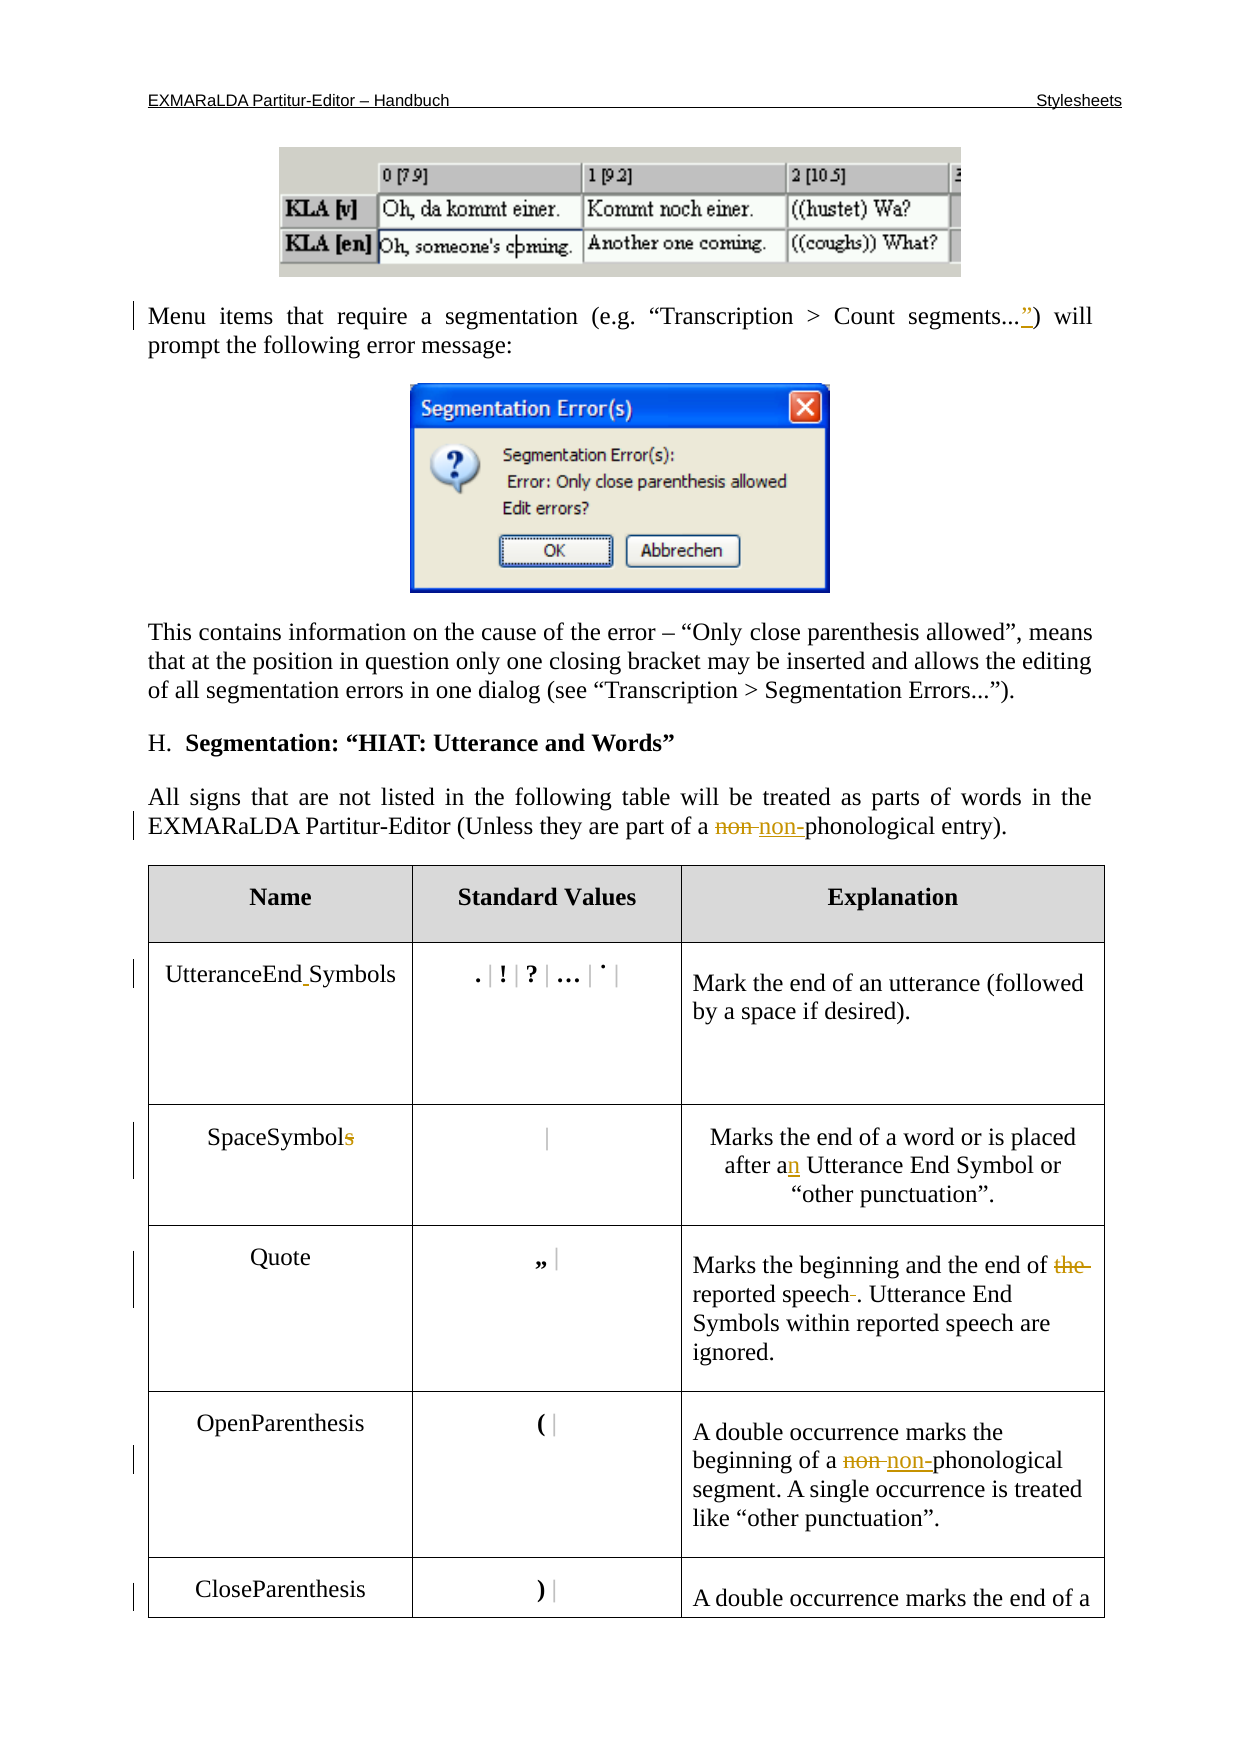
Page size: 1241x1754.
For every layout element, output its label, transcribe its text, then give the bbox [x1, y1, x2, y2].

text All signs that are not listed in the following table will be treated as parts of words in the EXMARaLDA Partitur-Editor (Unless they are part of a phonological entry). [148, 782, 1093, 840]
table_cell Mark the end of an utterance (followed by a space if desired). [682, 943, 1104, 1104]
subtitle Segmentation: “HIAT: Utterance and Words” [148, 728, 1093, 757]
table_cell Marks the end of a word or is placed after a Utterance End Symbol or “other punctuation”. [682, 1105, 1104, 1224]
table_cell „ | [413, 1226, 681, 1391]
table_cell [682, 1558, 1104, 1617]
table_cell SpaceSymbol [149, 1105, 412, 1224]
table_cell ( | [413, 1392, 681, 1557]
text Menu items that require a segmentation (e.g. “Transcription > Count segments...) will prompt the following error message: [148, 301, 1093, 359]
table_header Name [149, 866, 412, 942]
table_cell UtteranceEndSymbols [149, 943, 412, 1104]
table_cell Marks the beginning and the end of reported speech. Utterance End Symbols within reported speech are ignored. [682, 1226, 1104, 1391]
table_cell | [413, 1105, 681, 1224]
table_cell Quote [149, 1226, 412, 1391]
table_header Standard Values [413, 866, 681, 942]
picture [410, 383, 830, 593]
table_header Explanation [682, 866, 1104, 942]
table_cell CloseParenthesis [149, 1558, 412, 1617]
table_cell A double occurrence marks the beginning of a phonological segment. A single occurrence is treated like “other punctuation”. [682, 1392, 1104, 1557]
text This contains information on the cause of the error – “Only close parenthesis allowed”, means that at the position in question only one closing bracket may be inserted and allows the editing of all segmentation errors in one dialog (see “Transcription > Segmentation Errors...”). [148, 617, 1093, 703]
table_cell . | ! | ? | … | ˙ | [413, 943, 681, 1104]
table_cell ) | [413, 1558, 681, 1617]
picture [279, 147, 961, 277]
table_cell OpenParenthesis [149, 1392, 412, 1557]
